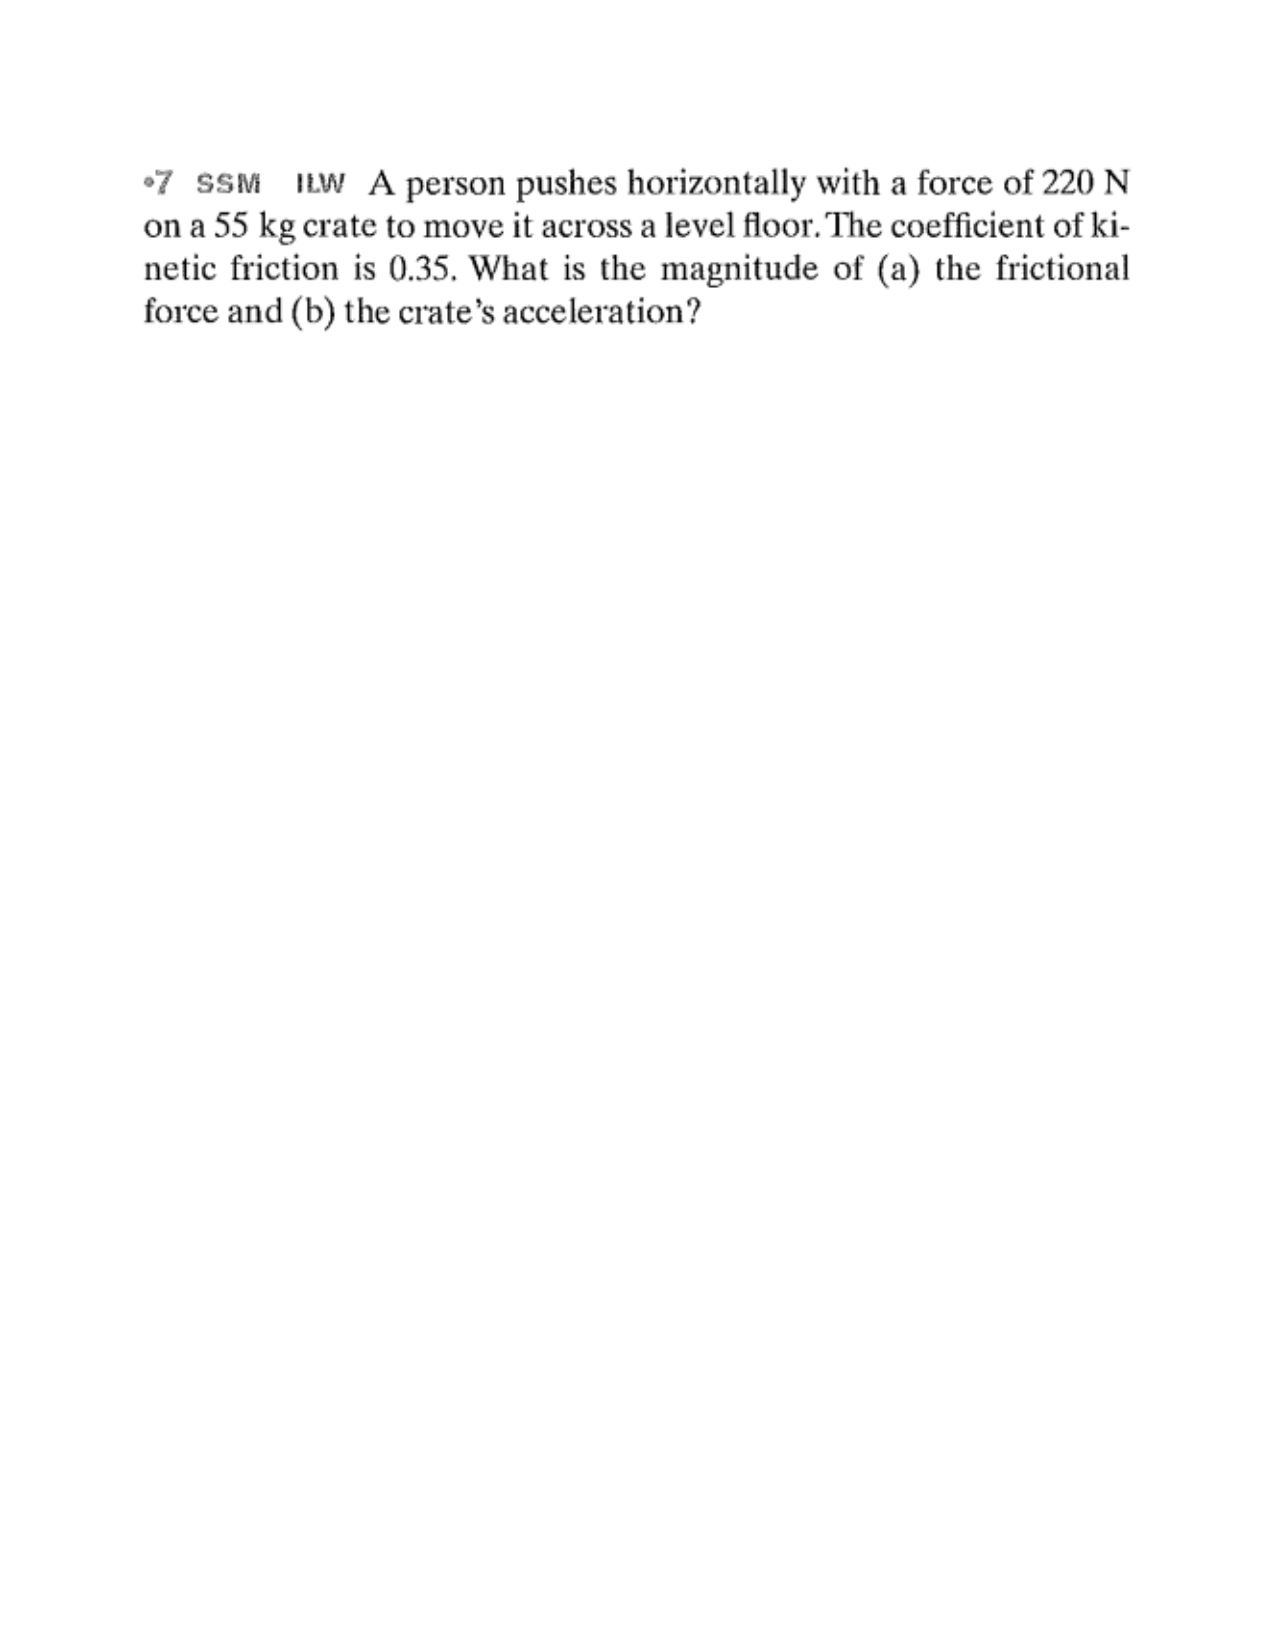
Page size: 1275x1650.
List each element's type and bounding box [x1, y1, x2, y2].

picture [135, 150, 1145, 344]
